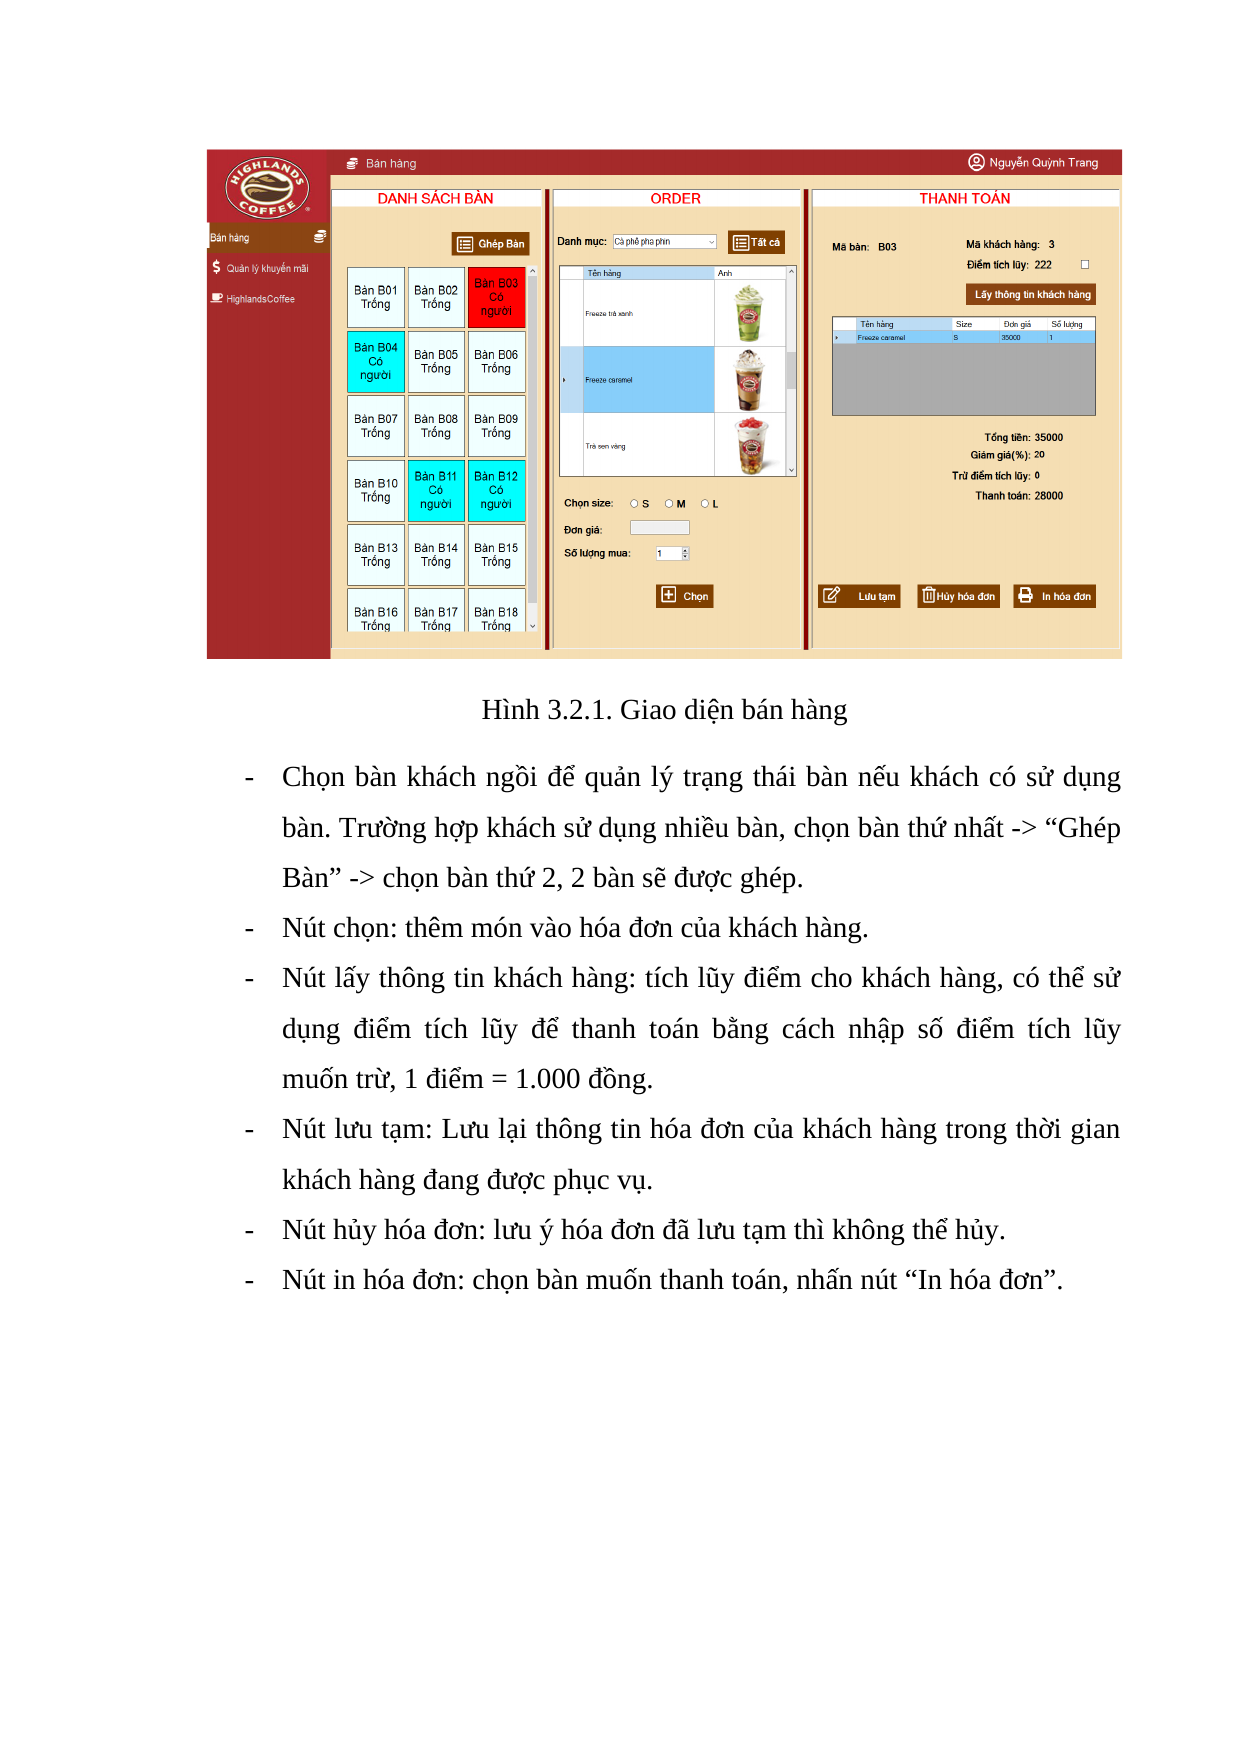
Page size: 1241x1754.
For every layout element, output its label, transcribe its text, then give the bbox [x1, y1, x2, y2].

list Chọn bàn khách ngồi để quản lý trạng thái bàn nếu khách có sử dụng bàn. Trường hợp khách sử dụng nhiều bàn, chọn bàn thứ nhất -> “Ghép Bàn” -> chọn bàn thứ 2, 2 bàn sẽ được ghép. [244, 759, 1122, 893]
list Nút chọn: thêm món vào hóa đơn của khách hàng. [244, 910, 1122, 944]
list Nút in hóa đơn: chọn bàn muốn thanh toán, nhấn nút “In hóa đơn”. [244, 1262, 1122, 1296]
list Nút hủy hóa đơn: lưu ý hóa đơn đã lưu tạm thì không thể hủy. [244, 1212, 1122, 1246]
picture [206, 147, 1123, 659]
list Nút lấy thông tin khách hàng: tích lũy điểm cho khách hàng, có thể sử dụng điểm tích lũy để thanh toán bằng cách nhập số điểm tích lũy muốn trừ, 1 điểm = 1.000 đồng. [244, 961, 1122, 1095]
list Nút lưu tạm: Lưu lại thông tin hóa đơn của khách hàng trong thời gian khách hàng đang được phục vụ. [244, 1112, 1122, 1195]
text Hình 3.2.1. Giao diện bán hàng [207, 692, 1122, 726]
